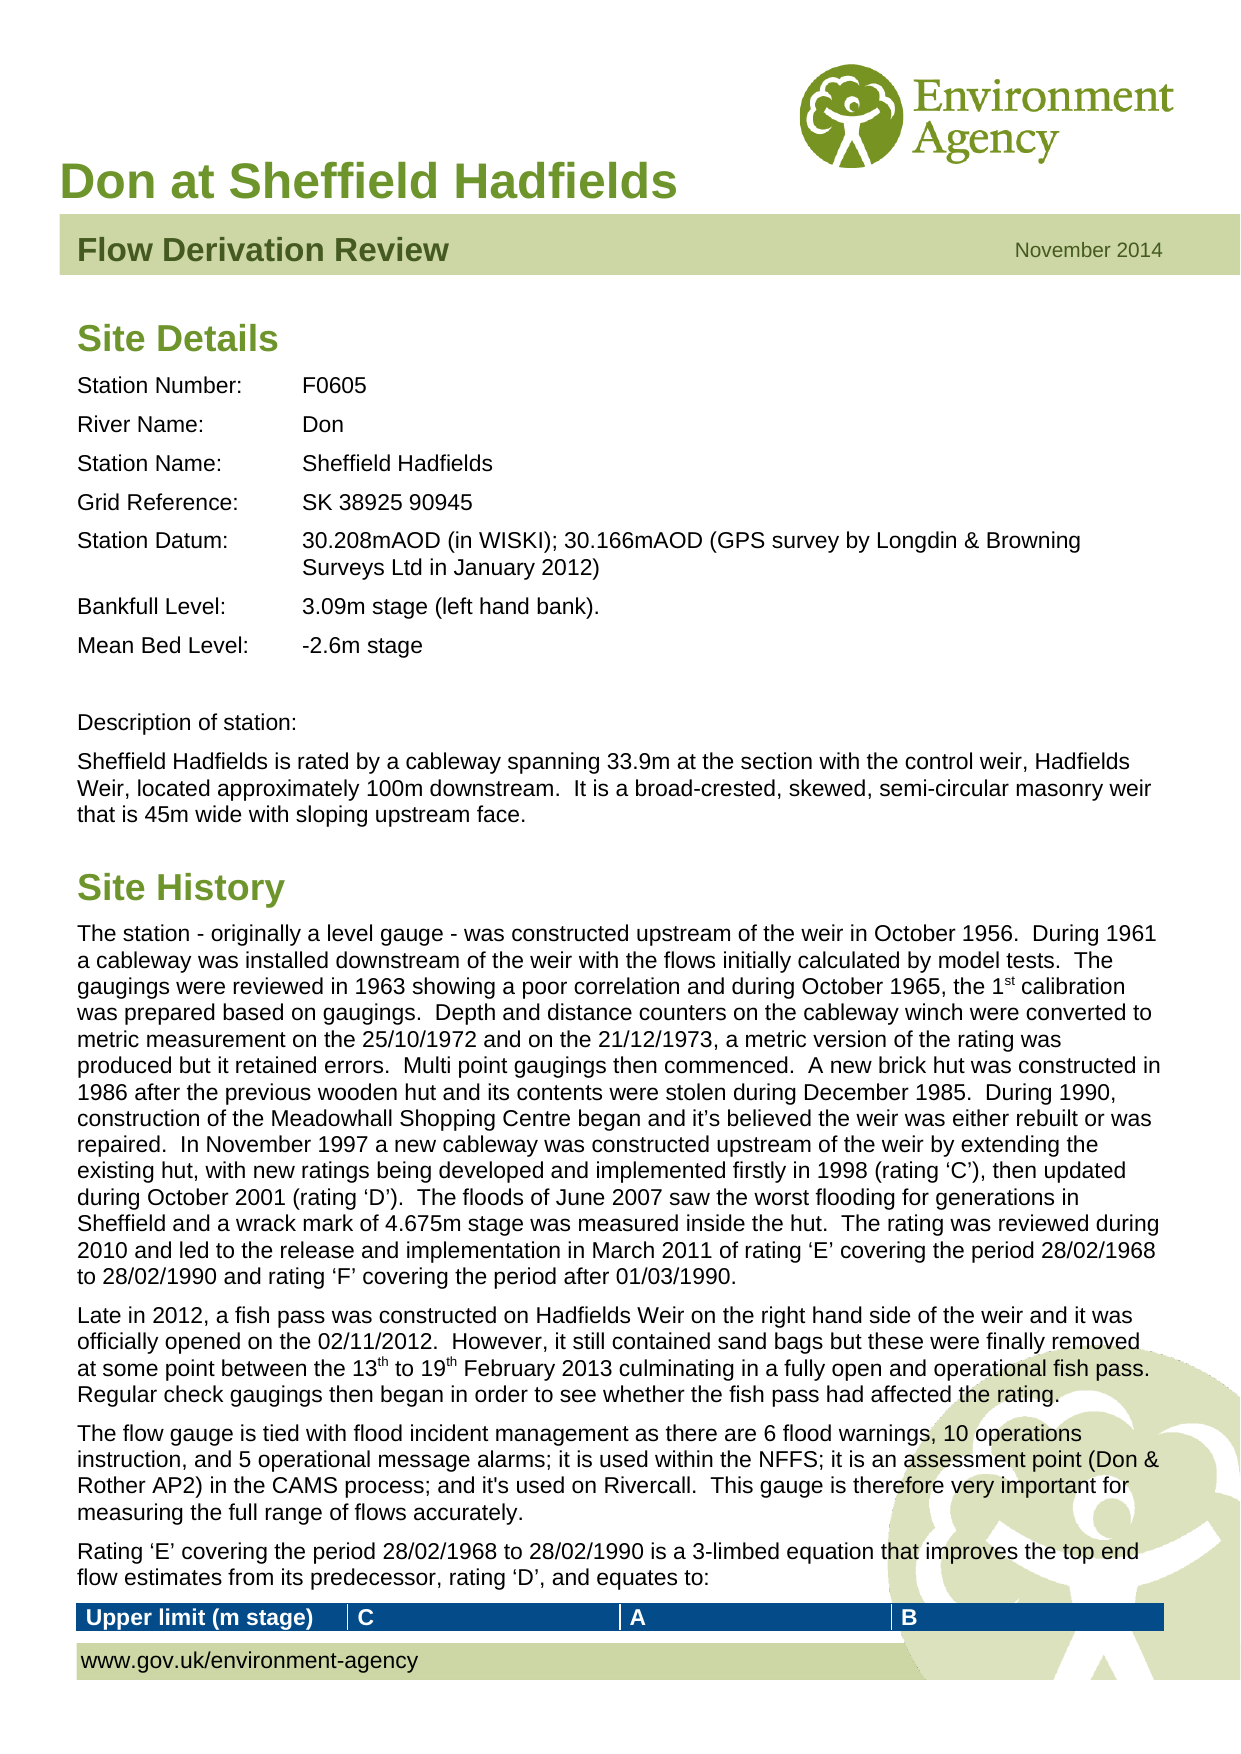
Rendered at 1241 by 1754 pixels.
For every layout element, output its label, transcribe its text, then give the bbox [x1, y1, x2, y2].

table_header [77, 1604, 347, 1630]
text Station Name: Sheffield Hadfields [77, 450, 1163, 476]
table_header A [621, 1604, 891, 1630]
table_header Flow Derivation Review [77, 220, 892, 279]
text Grid Reference: SK 38925 90945 [77, 489, 1163, 515]
subtitle Site Details [77, 316, 1163, 359]
text The flow gauge is tied with flood incident management as there are 6 flood warnings, 10 operations instruction, and 5 operational message alarms; it is used within the NFFS; it is an assessment point (Don & Rother AP2) in the CAMS process; and it's used on Rivercall. This gauge is therefore very important for measuring the full range of flows accurately. [77, 1420, 1163, 1525]
text Mean Bed Level: -2.6m stage [77, 632, 1163, 658]
text Bankfull Level: 3.09m stage (left hand bank). [77, 593, 1163, 619]
picture [59, 214, 1241, 275]
picture [76, 1345, 1241, 1680]
text Rating ‘E’ covering the period 28/02/1968 to 28/02/1990 is a 3-limbed equation that improves the top end flow estimates from its predecessor, rating ‘D’, and equates to: [77, 1538, 1163, 1590]
table_header B [892, 1604, 1163, 1630]
text Sheffield Hadfields is rated by a cableway spanning 33.9m at the section with the control weir, Hadfields Weir, located approximately 100m downstream. It is a broad-crested, skewed, semi-circular masonry weir that is 45m wide with sloping upstream face. [77, 748, 1163, 827]
text Late in 2012, a fish pass was constructed on Hadfields Weir on the right hand side of the weir and it was officially opened on the 02/11/2012. However, it still contained sand bags but these were finally removed at some point between the 13th to 19th February 2013 culminating in a fully open and operational fish pass. Regular check gaugings then began in order to see whether the fish pass had affected the rating. [77, 1302, 1163, 1407]
text The station - originally a level gauge - was constructed upstream of the weir in October 1956. During 1961 a cableway was installed downstream of the weir with the flows initially calculated by model tests. The gaugings were reviewed in 1963 showing a poor correlation and during October 1965, the 1st calibration was prepared based on gaugings. Depth and distance counters on the cableway winch were converted to metric measurement on the 25/10/1972 and on the 21/12/1973, a metric version of the rating was produced but it retained errors. Multi point gaugings then commenced. A new brick hut was constructed in 1986 after the previous wooden hut and its contents were stolen during December 1985. During 1990, construction of the Meadowhall Shopping Centre began and it’s believed the weir was either rebuilt or was repaired. In November 1997 a new cableway was constructed upstream of the weir by extending the existing hut, with new ratings being developed and implemented firstly in 1998 (rating ‘C’), then updated during October 2001 (rating ‘D’). The floods of June 2007 saw the worst flooding for generations in Sheffield and a wrack mark of 4.675m stage was measured inside the hut. The rating was reviewed during 2010 and led to the release and implementation in March 2011 of rating ‘E’ covering the period 28/02/1968 to 28/02/1990 and rating ‘F’ covering the period after 01/03/1990. [77, 920, 1163, 1289]
picture [799, 64, 1174, 168]
title Don at Sheffield Hadfields [59, 152, 1163, 209]
table_header C [348, 1604, 619, 1630]
text River Name: Don [77, 411, 1163, 437]
text Station Datum: 30.208mAOD (in WISKI); 30.166mAOD (GPS survey by Longdin & Browning Surveys Ltd in January 2012) [77, 527, 1163, 580]
table_header November 2014 [892, 220, 1163, 279]
text Station Number: F0605 [77, 372, 1163, 398]
subtitle Site History [77, 865, 1163, 908]
text Description of station: [77, 709, 1163, 736]
